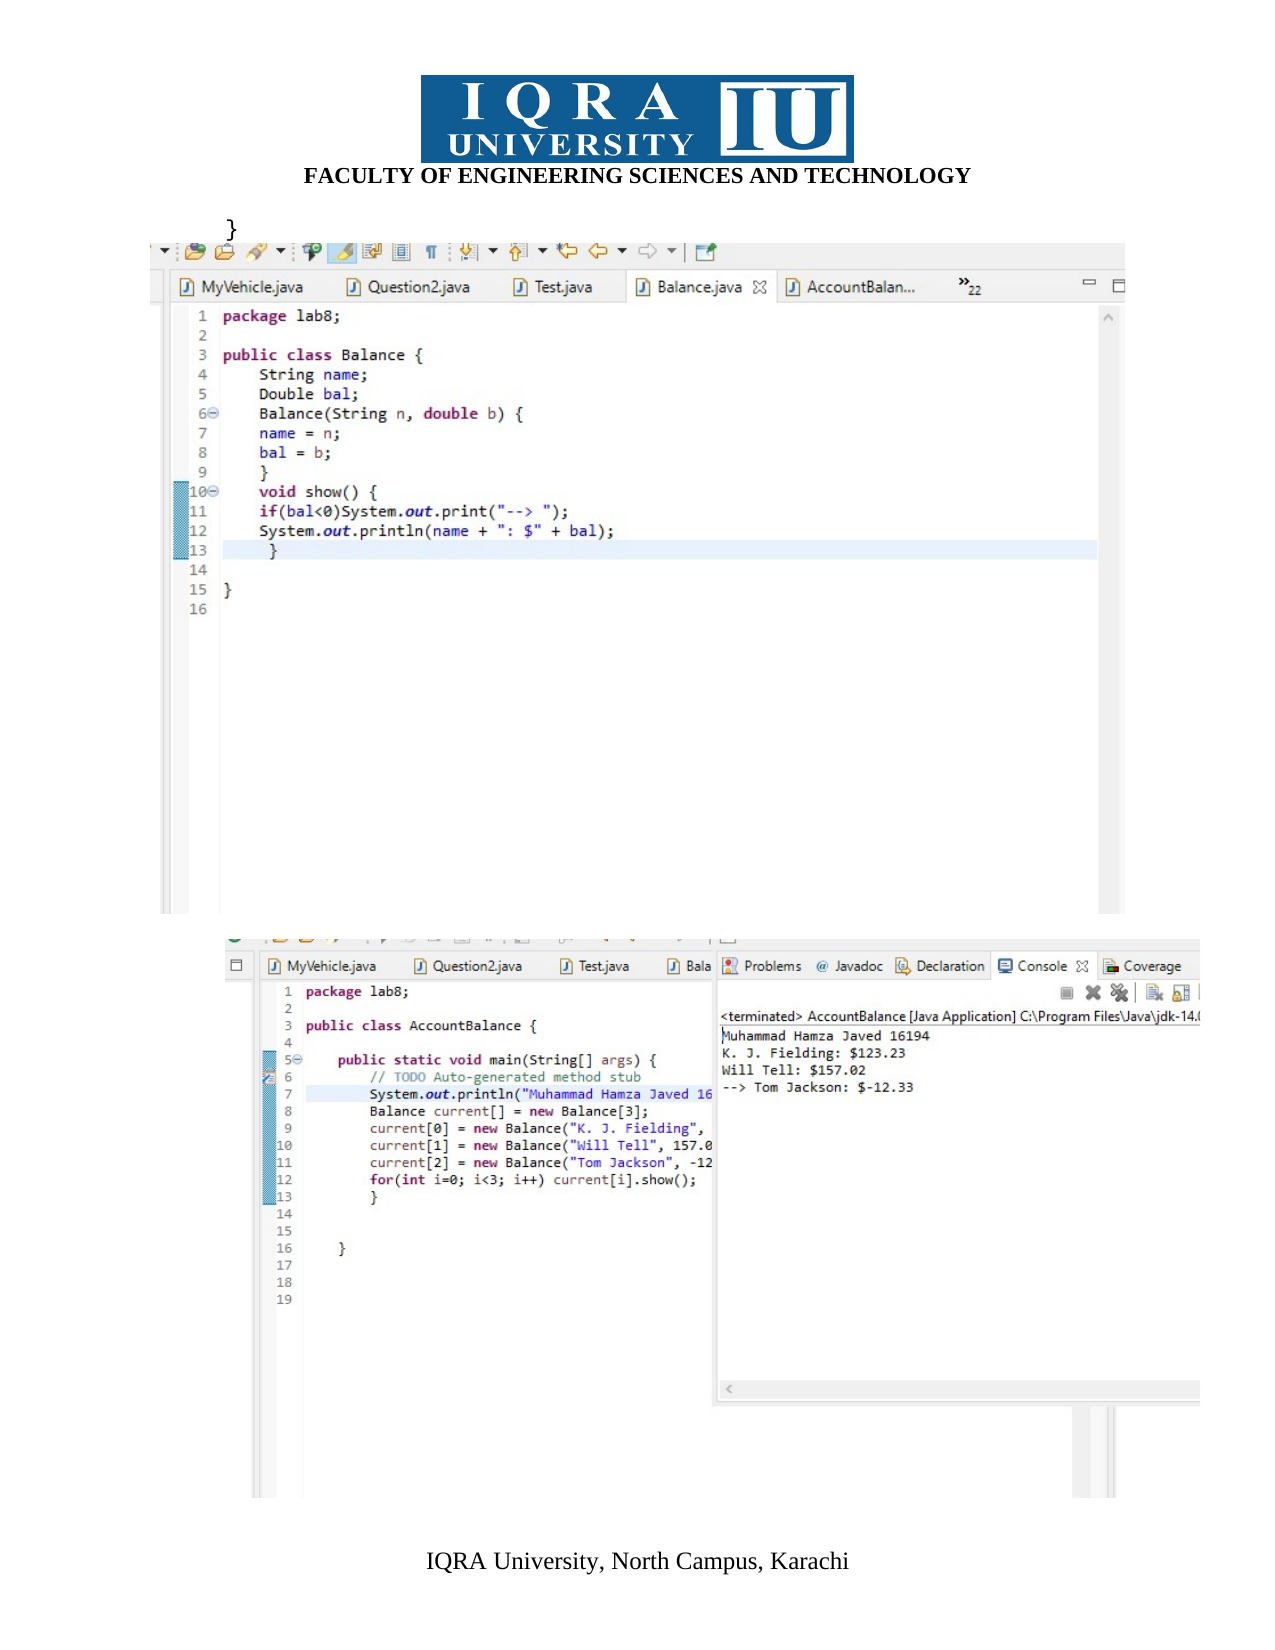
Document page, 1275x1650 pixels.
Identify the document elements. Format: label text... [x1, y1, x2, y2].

picture [225, 939, 1200, 1498]
picture [421, 75, 854, 163]
picture [150, 243, 1125, 914]
text } [150, 217, 1125, 243]
